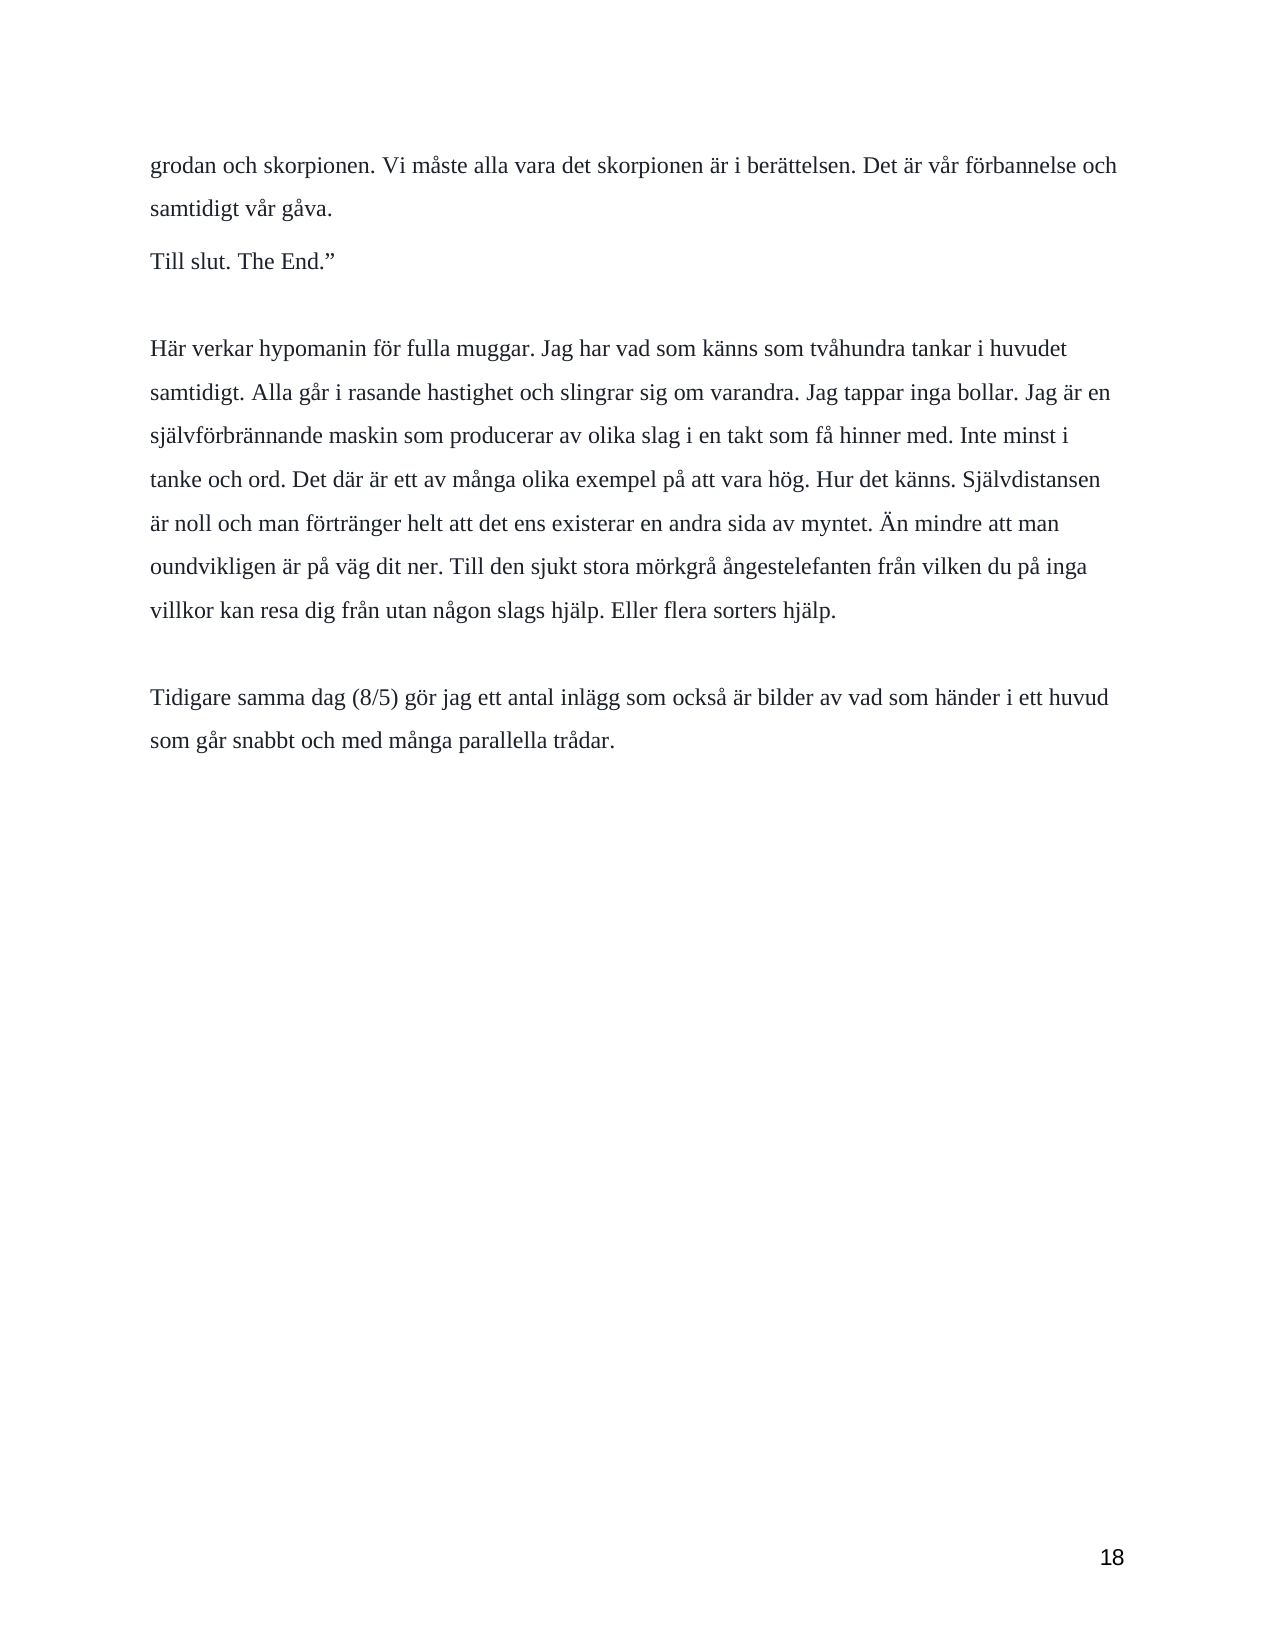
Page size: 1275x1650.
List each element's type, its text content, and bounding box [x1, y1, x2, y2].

text Här verkar hypomanin för fulla muggar. Jag har vad som känns som tvåhundra tankar i huvudet samtidigt. Alla går i rasande hastighet och slingrar sig om varandra. Jag tappar inga bollar. Jag är en självförbrännande maskin som producerar av olika slag i en takt som få hinner med. Inte minst i tanke och ord. Det där är ett av många olika exempel på att vara hög. Hur det känns. Självdistansen är noll och man förtränger helt att det ens existerar en andra sida av myntet. Än mindre att man oundvikligen är på väg dit ner. Till den sjukt stora mörkgrå ångestelefanten från vilken du på inga villkor kan resa dig från utan någon slags hjälp. Eller flera sorters hjälp. [150, 334, 1112, 623]
text grodan och skorpionen. Vi måste alla vara det skorpionen är i berättelsen. Det är vår förbannelse och samtidigt vår gåva. [150, 151, 1139, 222]
text Tidigare samma dag (8/5) gör jag ett antal inlägg som också är bilder av vad som händer i ett huvud som går snabbt och med många parallella trådar. [150, 683, 1120, 754]
text Till slut. The End.” [150, 247, 1139, 274]
